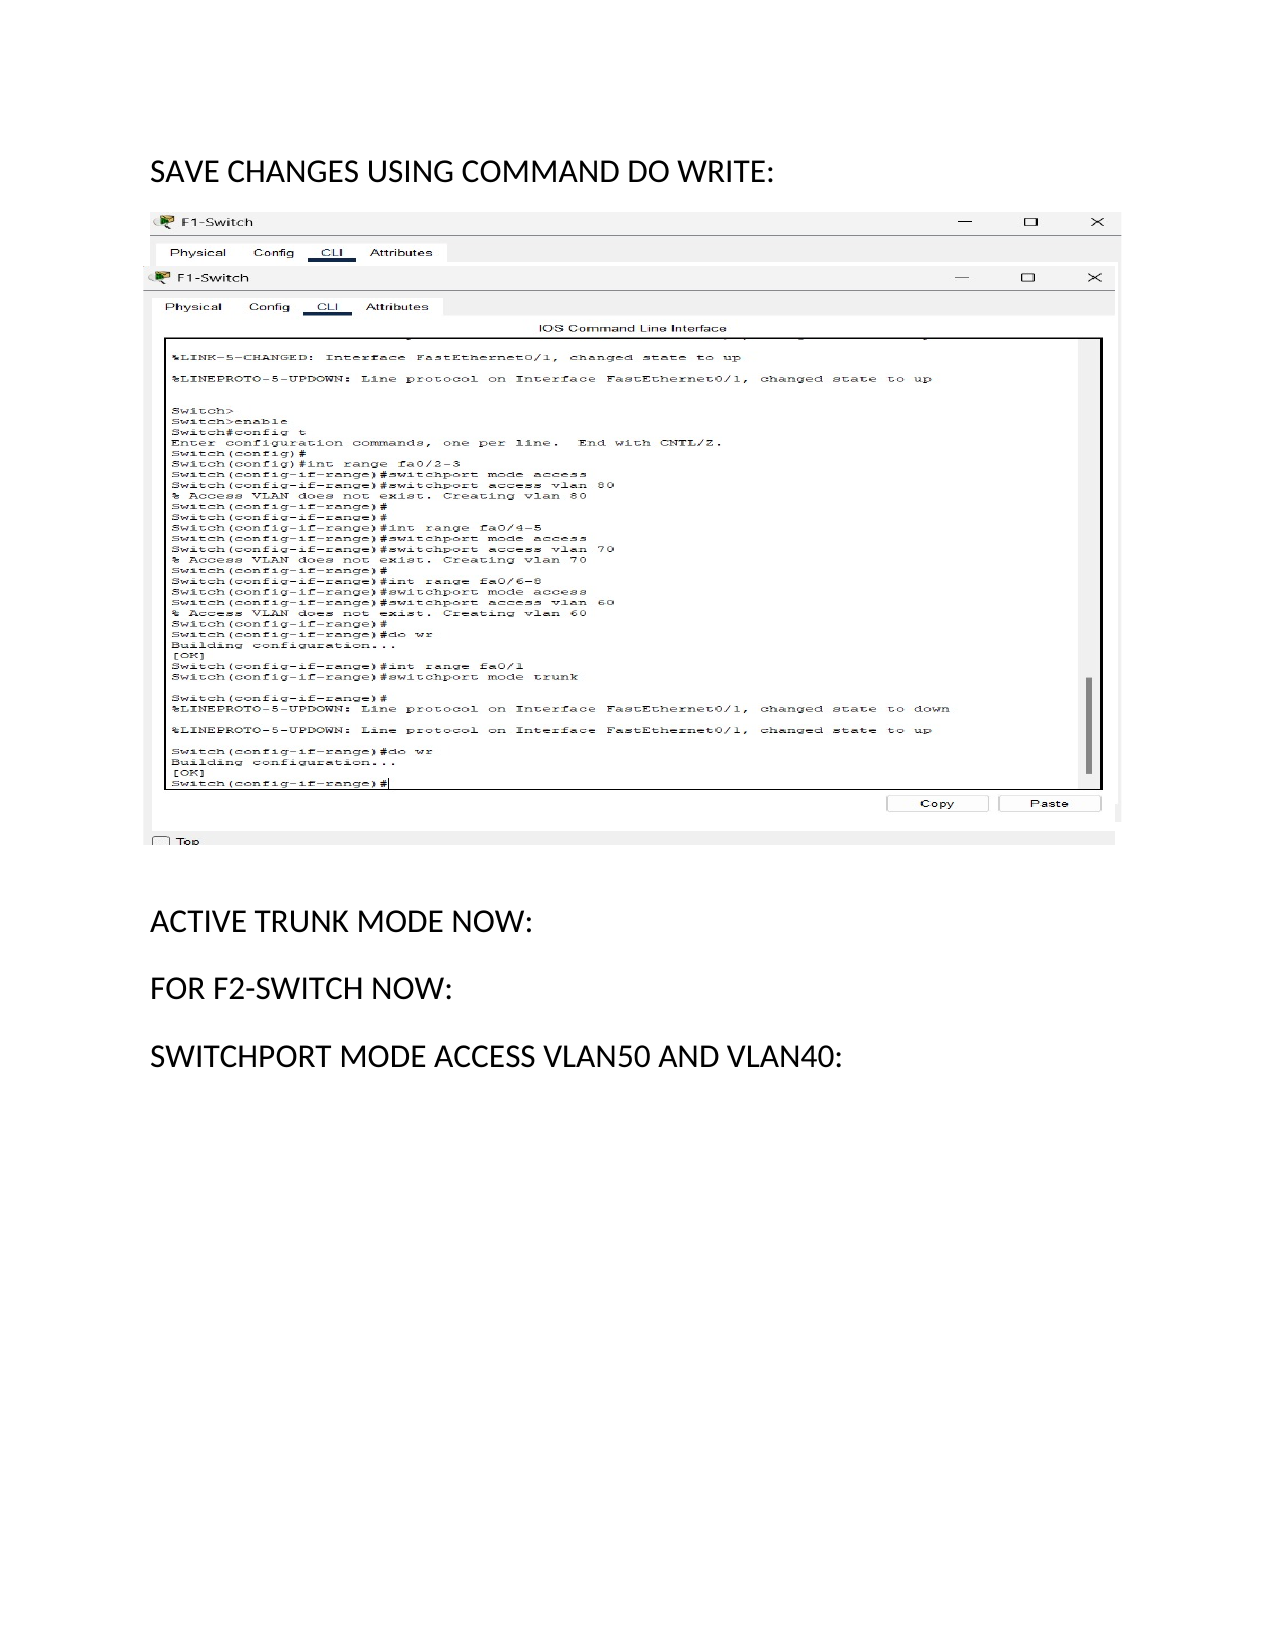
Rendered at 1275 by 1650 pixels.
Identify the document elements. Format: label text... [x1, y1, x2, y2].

text SWITCHPORT MODE ACCESS VLAN50 AND VLAN40: [150, 1035, 1125, 1076]
text FOR F2-SWITCH NOW: [150, 967, 1125, 1008]
picture [143, 212, 1122, 844]
text SAVE CHANGES USING COMMAND DO WRITE: [150, 150, 1125, 191]
